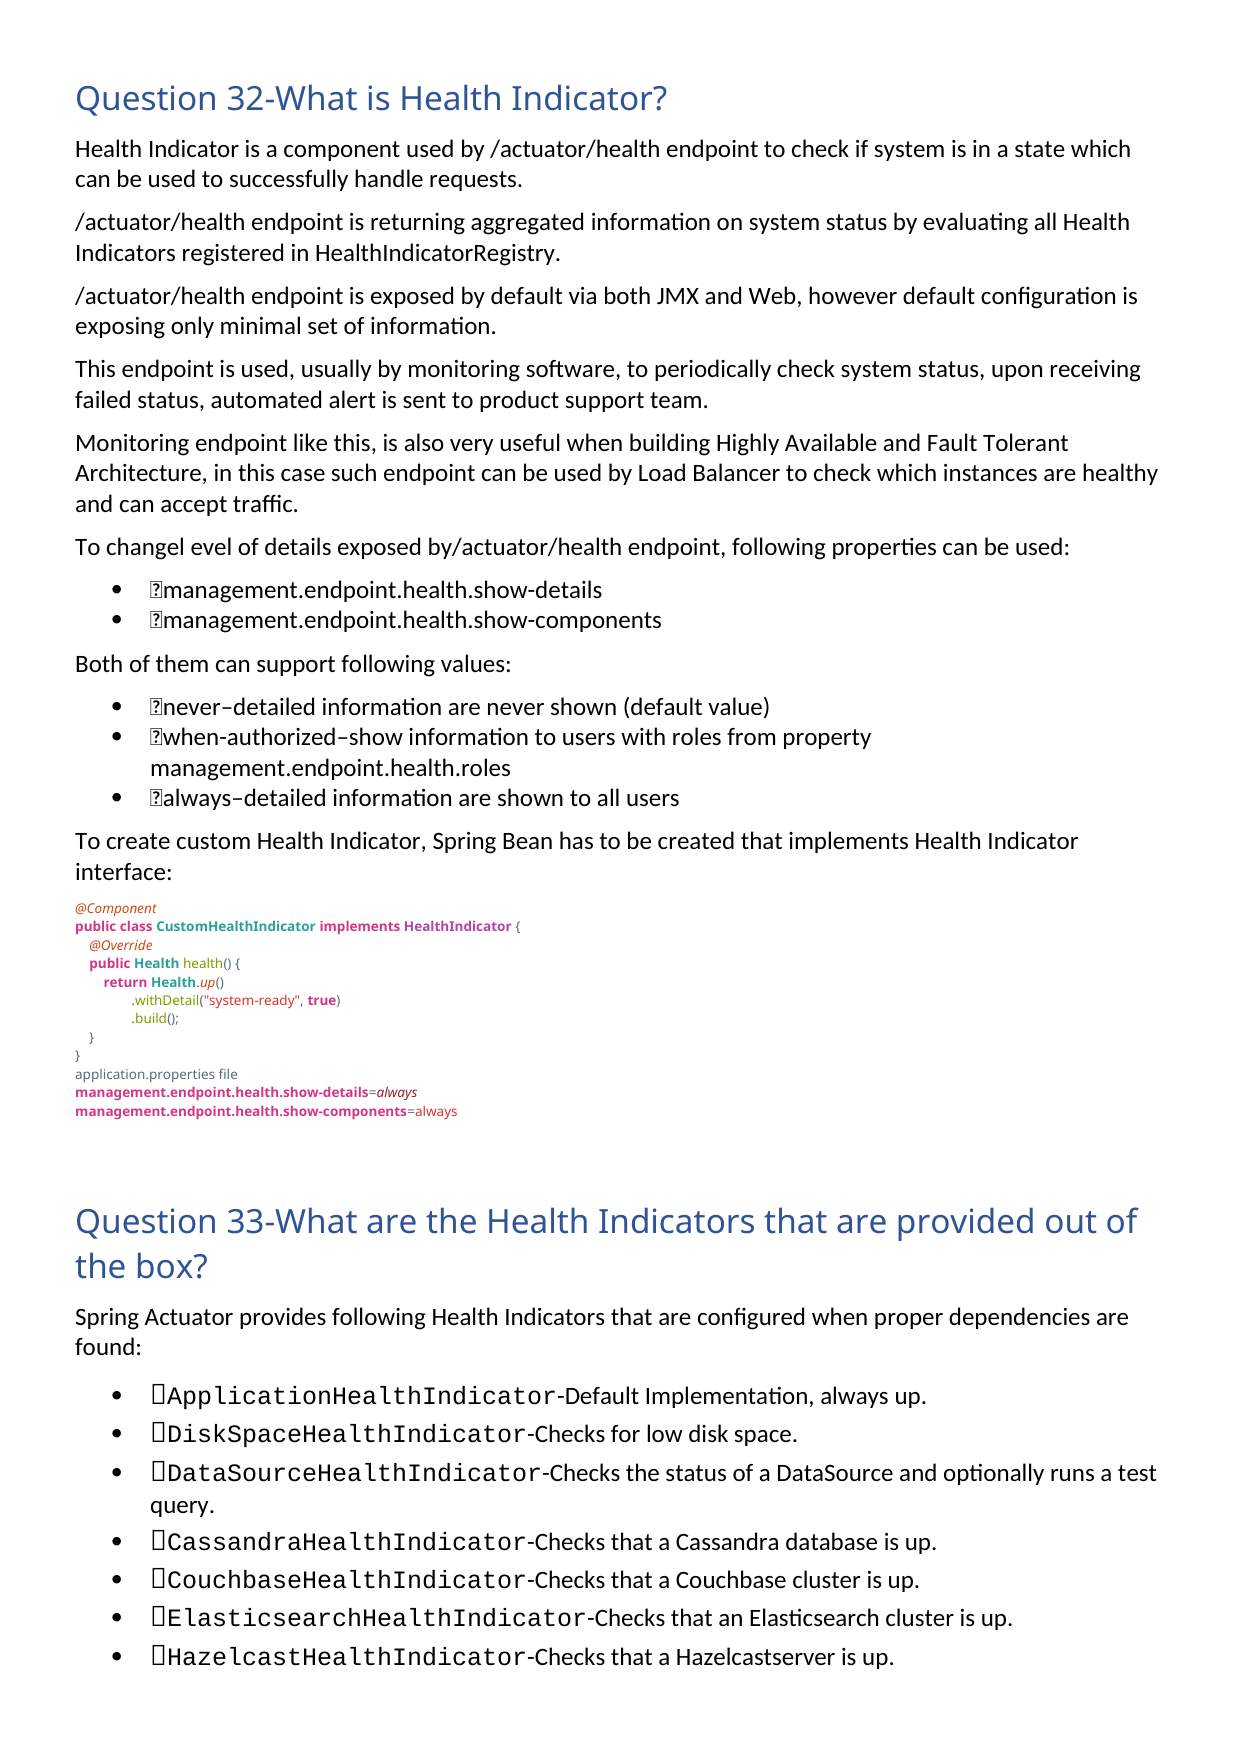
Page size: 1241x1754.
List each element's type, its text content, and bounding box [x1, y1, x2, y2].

list CassandraHealthIndicator-Checks that a Cassandra database is up. [112, 1520, 1165, 1558]
list never–detailed information are never shown (default value) [112, 691, 1165, 721]
list DataSourceHealthIndicator-Checks the status of a DataSource and optionally runs a test query. [112, 1451, 1165, 1520]
list CouchbaseHealthIndicator-Checks that a Couchbase cluster is up. [112, 1558, 1165, 1597]
text application.properties file [75, 1065, 1165, 1083]
list ApplicationHealthIndicator-Default Implementation, always up. [112, 1374, 1165, 1413]
text To changel evel of details exposed by/actuator/health endpoint, following properties can be used: [75, 531, 1165, 562]
text /actuator/health endpoint is exposed by default via both JMX and Web, however default configuration is exposing only minimal set of information. [75, 280, 1165, 341]
list management.endpoint.health.show-components [112, 605, 1165, 635]
text Both of them can support following values: [75, 648, 1165, 678]
text /actuator/health endpoint is returning aggregated information on system status by evaluating all Health Indicators registered in HealthIndicatorRegistry. [75, 206, 1165, 267]
subtitle Question 33-What are the Health Indicators that are provided out of the box? [75, 1198, 1165, 1288]
list DiskSpaceHealthIndicator-Checks for low disk space. [112, 1413, 1165, 1451]
text To create custom Health Indicator, Spring Bean has to be created that implements Health Indicator interface: [75, 825, 1165, 886]
list HazelcastHealthIndicator-Checks that a Hazelcastserver is up. [112, 1635, 1165, 1673]
text management.endpoint.health.show-details=always management.endpoint.health.show-components=always [75, 1083, 1165, 1120]
text Health Indicator is a component used by /actuator/health endpoint to check if system is in a state which can be used to successfully handle requests. [75, 133, 1165, 194]
text Spring Actuator provides following Health Indicators that are configured when proper dependencies are found: [75, 1301, 1165, 1362]
list when-authorized–show information to users with roles from property management.endpoint.health.roles [112, 721, 1165, 782]
list always–detailed information are shown to all users [112, 782, 1165, 813]
text This endpoint is used, usually by monitoring software, to periodically check system status, upon receiving failed status, automated alert is sent to product support team. [75, 353, 1165, 414]
text Monitoring endpoint like this, is also very useful when building Highly Available and Fault Tolerant Architecture, in this case such endpoint can be used by Load Balancer to check which instances are healthy and can accept traffic. [75, 427, 1165, 519]
text @Component public class CustomHealthIndicator implements HealthIndicator { @Override public Health health() { return Health.up() .withDetail("system-ready", true) .build(); } } [75, 899, 1165, 1065]
list management.endpoint.health.show-details [112, 574, 1165, 605]
subtitle Question 32-What is Health Indicator? [75, 75, 1165, 120]
list ElasticsearchHealthIndicator-Checks that an Elasticsearch cluster is up. [112, 1597, 1165, 1635]
